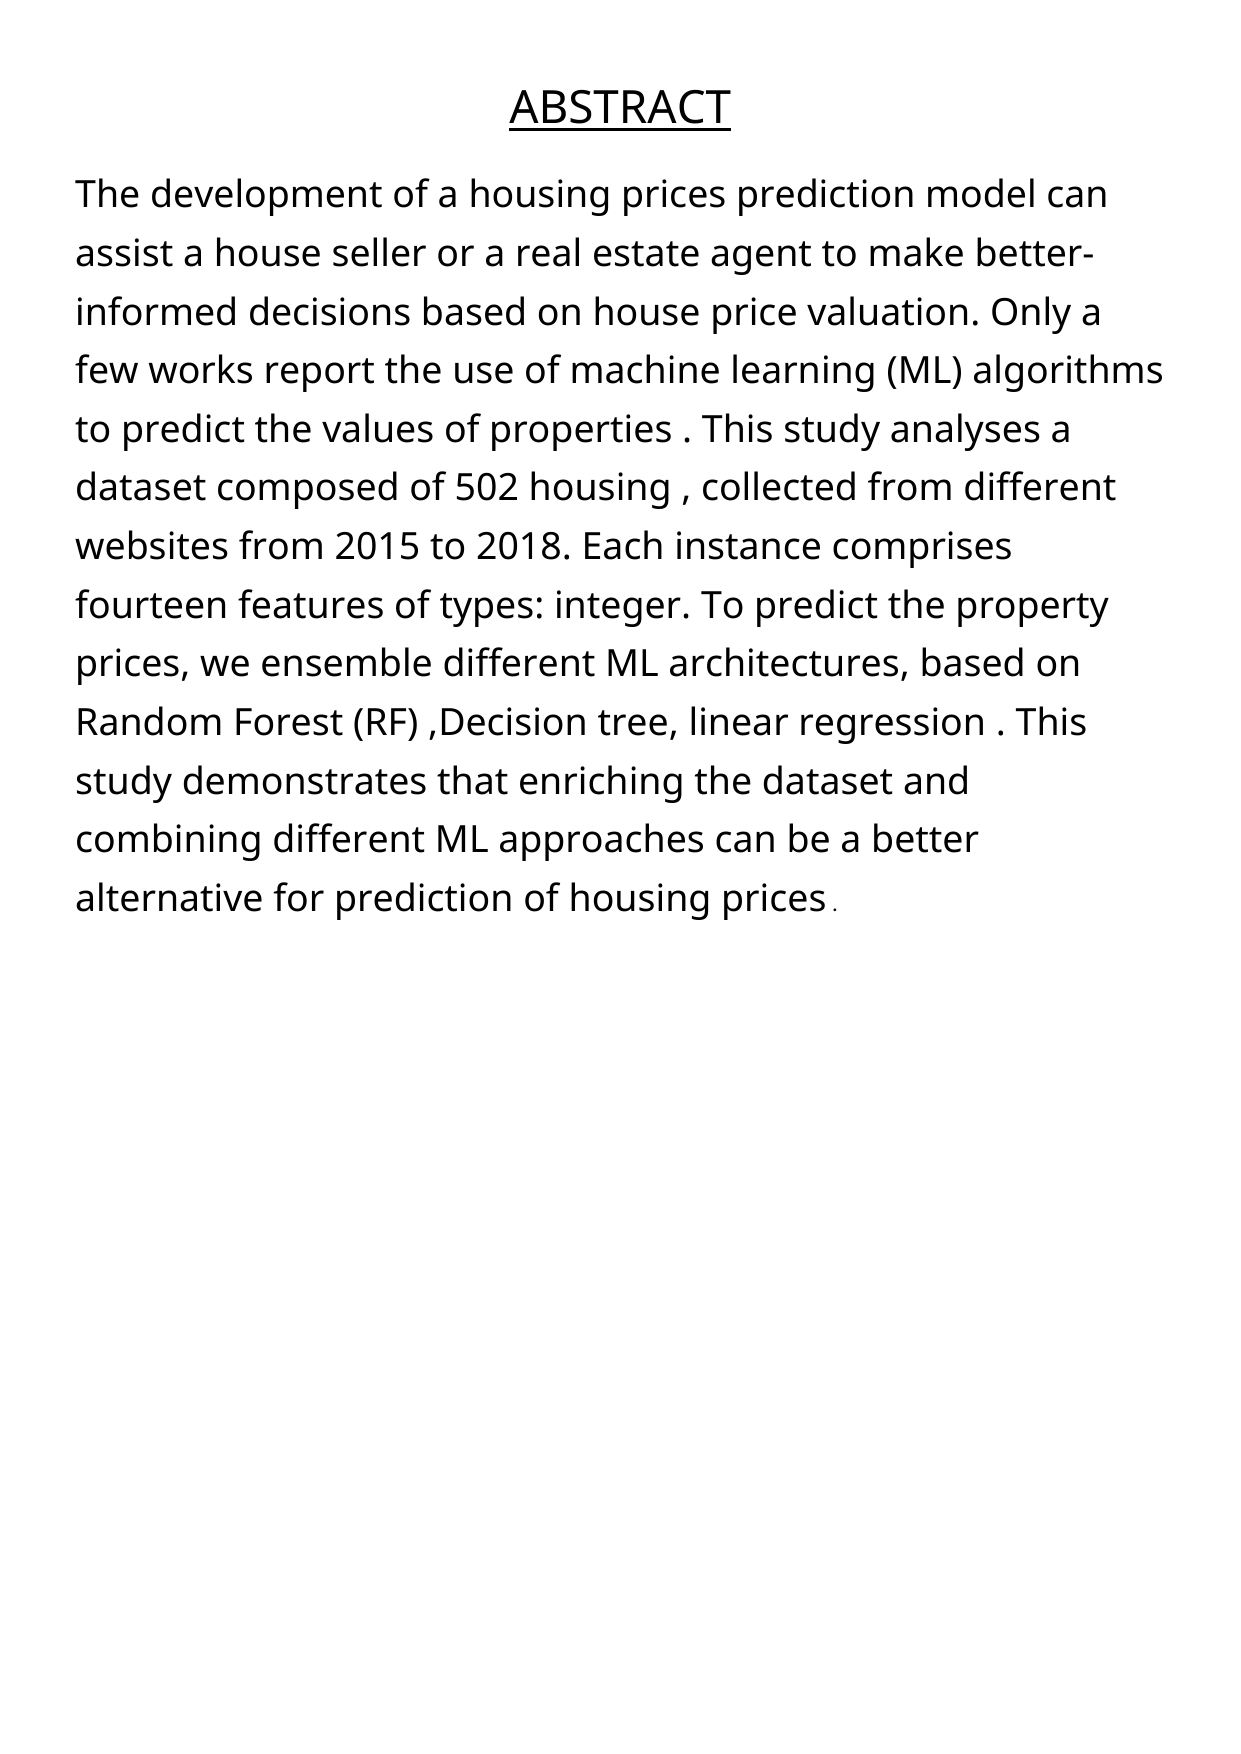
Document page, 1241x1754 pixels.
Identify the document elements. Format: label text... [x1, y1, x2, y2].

text The development of a housing prices prediction model can assist a house seller or a real estate agent to make better-informed decisions based on house price valuation. Only a few works report the use of machine learning (ML) algorithms to predict the values of properties . This study analyses a dataset composed of 502 housing , collected from different websites from 2015 to 2018. Each instance comprises fourteen features of types: integer. To predict the property prices, we ensemble different ML architectures, based on Random Forest (RF) ,Decision tree, linear regression . This study demonstrates that enriching the dataset and combining different ML approaches can be a better alternative for prediction of housing prices . [75, 167, 1165, 922]
text ABSTRACT [75, 75, 1165, 137]
